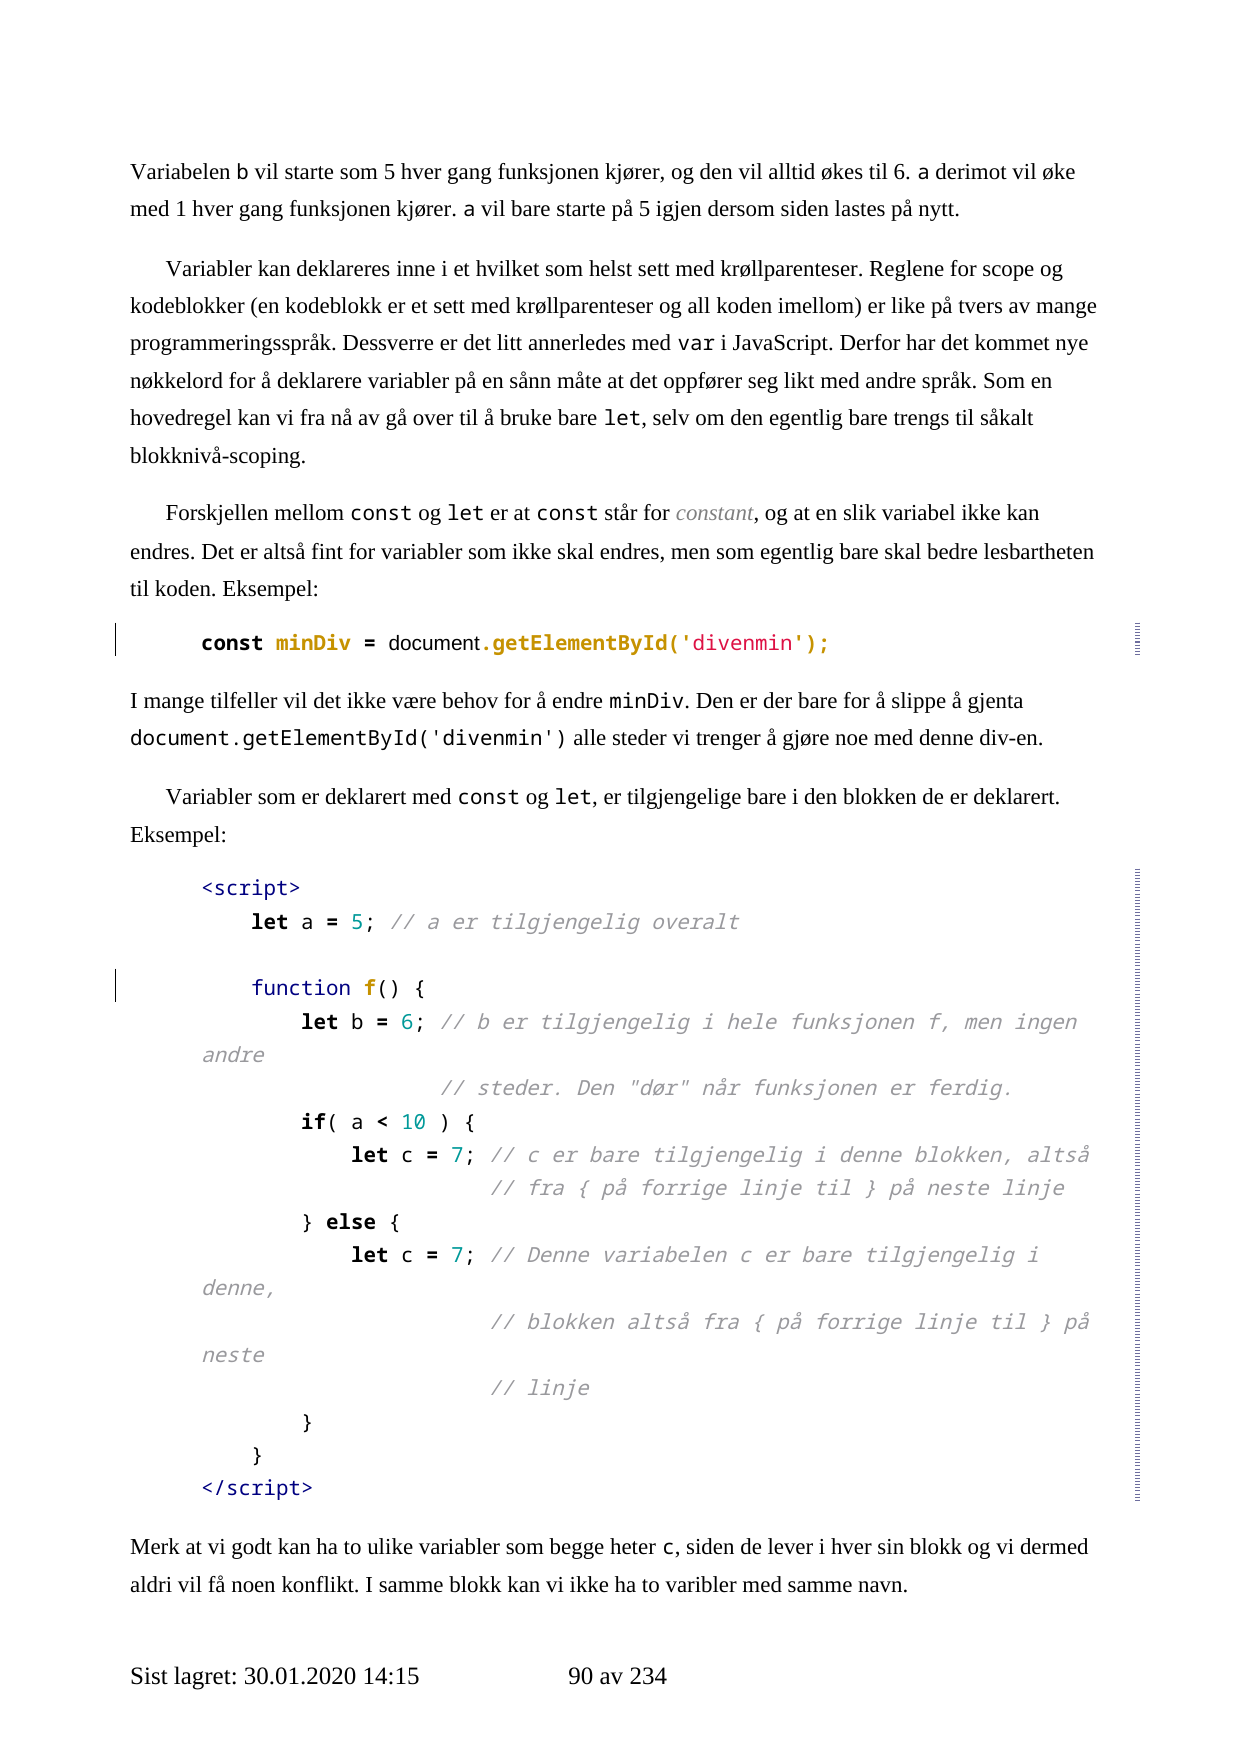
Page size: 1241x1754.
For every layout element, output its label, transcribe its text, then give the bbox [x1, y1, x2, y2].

text Variabler kan deklareres inne i et hvilket som helst sett med krøllparenteser. Reglene for scope og kodeblokker (en kodeblokk er et sett med krøllparenteser og all koden imellom) er like på tvers av mange programmeringsspråk. Dessverre er det litt annerledes med var i JavaScript. Derfor har det kommet nye nøkkelord for å deklarere variabler på en sånn måte at det oppfører seg likt med andre språk. Som en hovedregel kan vi fra nå av gå over til å bruke bare let, selv om den egentlig bare trengs til såkalt blokknivå-scoping. [130, 243, 1110, 468]
text Forskjellen mellom const og let er at const står for constant, og at en slik variabel ikke kan endres. Det er altså fint for variabler som ikke skal endres, men som egentlig bare skal bedre lesbartheten til koden. Eksempel: [130, 489, 1110, 602]
text Merk at vi godt kan ha to ulike variabler som begge heter c, siden de lever i hver sin blokk og vi dermed aldri vil få noen konflikt. I samme blokk kan vi ikke ha to varibler med samme navn. [130, 1523, 1110, 1598]
text Variabelen b vil starte som 5 hver gang funksjonen kjører, og den vil alltid økes til 6. a derimot vil øke med 1 hver gang funksjonen kjører. a vil bare starte på 5 igjen dersom siden lastes på nytt. [130, 148, 1110, 223]
text Variabler som er deklarert med const og let, er tilgjengelige bare i den blokken de er deklarert. Eksempel: [130, 773, 1110, 848]
text <script> let a = 5; // a er tilgjengelig overalt function f() { let b = 6; // b er tilgjengelig i hele funksjonen f, men ingen andre // steder. Den "dør" når funksjonen er ferdig. if( a < 10 ) { let c = 7; // c er bare tilgjengelig i denne blokken, altså // fra { på forrige linje til } på neste linje } else { let c = 7; // Denne variabelen c er bare tilgjengelig i denne, // blokken altså fra { på forrige linje til } på neste // linje } } </script> [201, 868, 1140, 1502]
text const minDiv = document.getElementById('divenmin'); [201, 623, 1140, 656]
text I mange tilfeller vil det ikke være behov for å endre minDiv. Den er der bare for å slippe å gjenta document.getElementById('divenmin') alle steder vi trenger å gjøre noe med denne div-en. [130, 677, 1110, 752]
